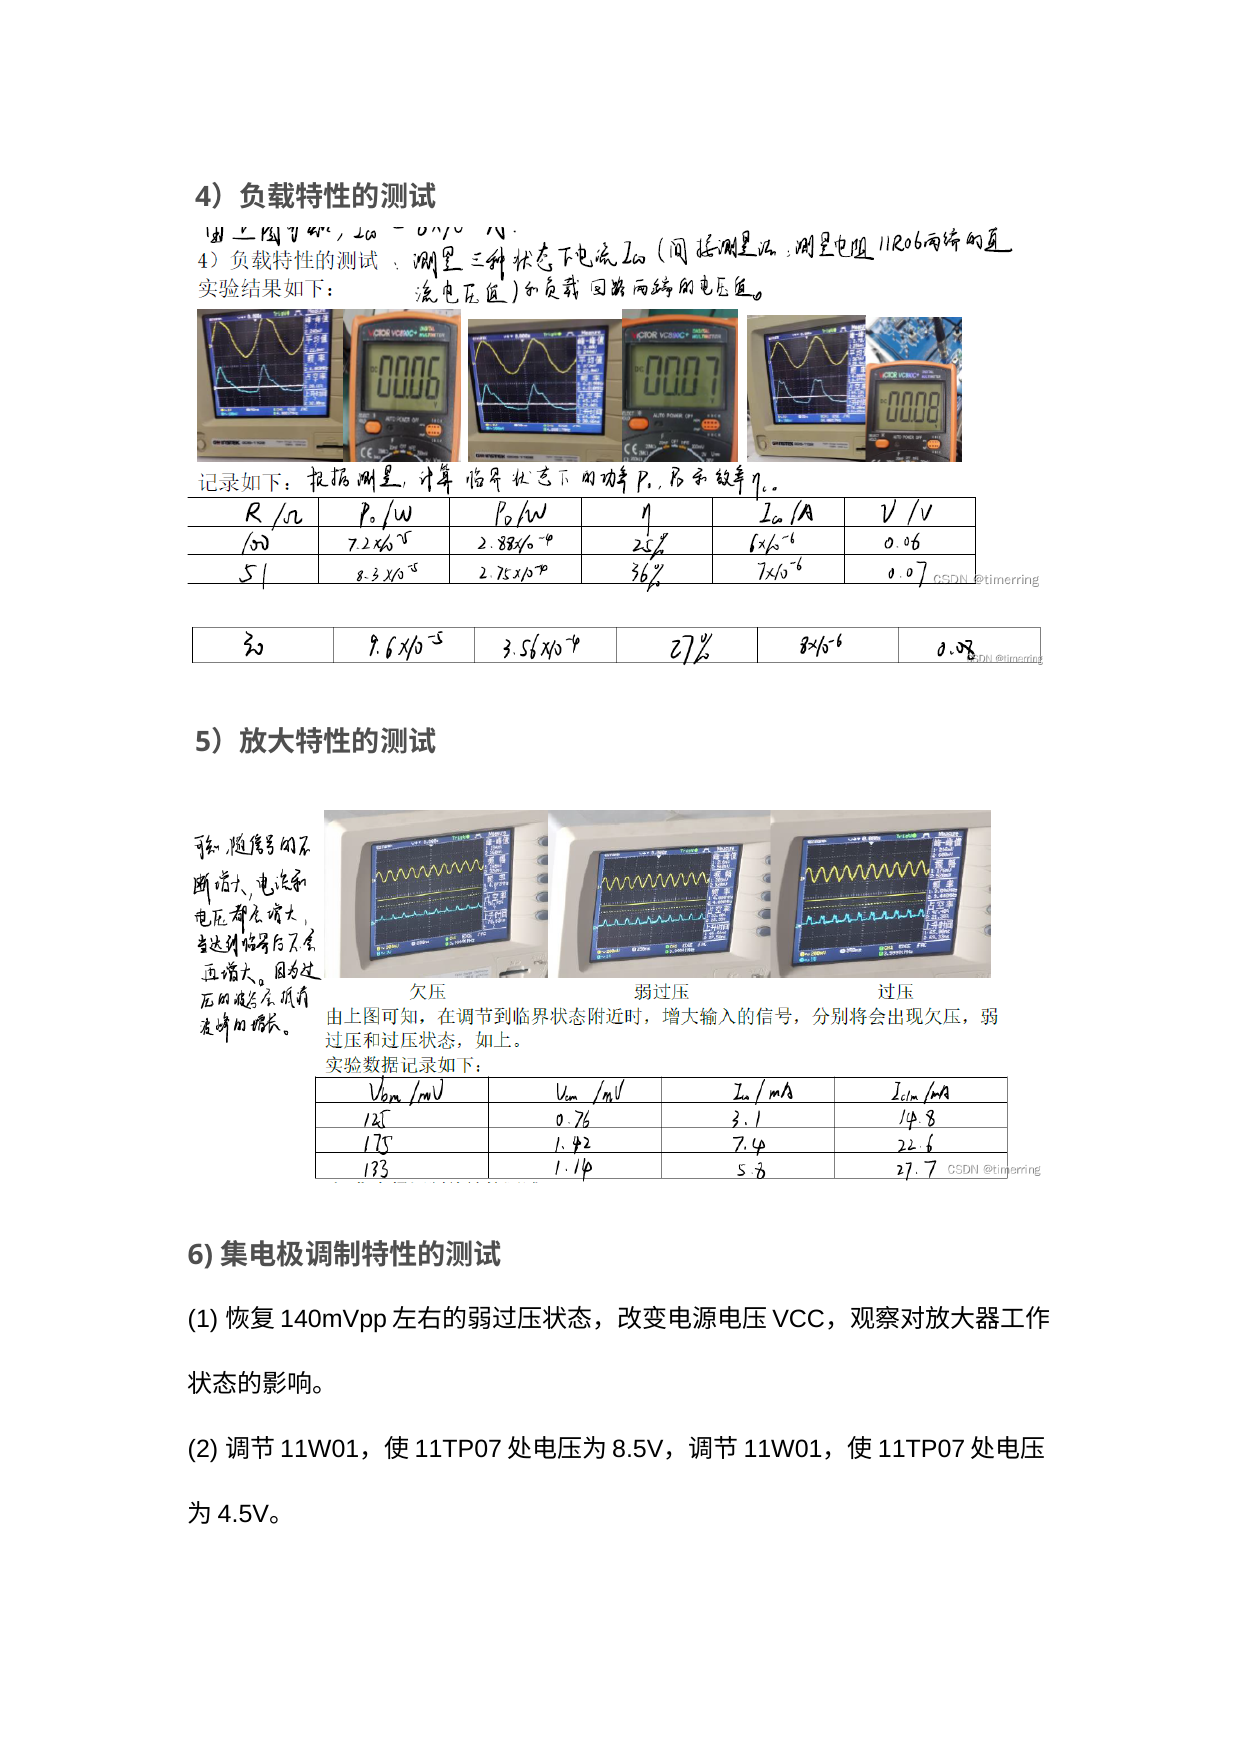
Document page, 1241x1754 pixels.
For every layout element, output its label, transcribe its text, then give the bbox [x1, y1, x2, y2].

subtitle 5）放大特性的测试 [187, 707, 1053, 772]
picture [187, 804, 1053, 1183]
picture [187, 617, 1053, 671]
picture [187, 227, 1053, 595]
subtitle 6) 集电极调制特性的测试 [187, 1219, 1053, 1284]
text (2) 调节11W01，使11TP07处电压为8.5V，调节11W01，使11TP07处电压为4.5V。 [187, 1414, 1053, 1544]
text (1) 恢复140mVpp左右的弱过压状态，改变电源电压VCC，观察对放大器工作状态的影响。 [187, 1284, 1053, 1414]
subtitle 4）负载特性的测试 [187, 162, 1053, 227]
